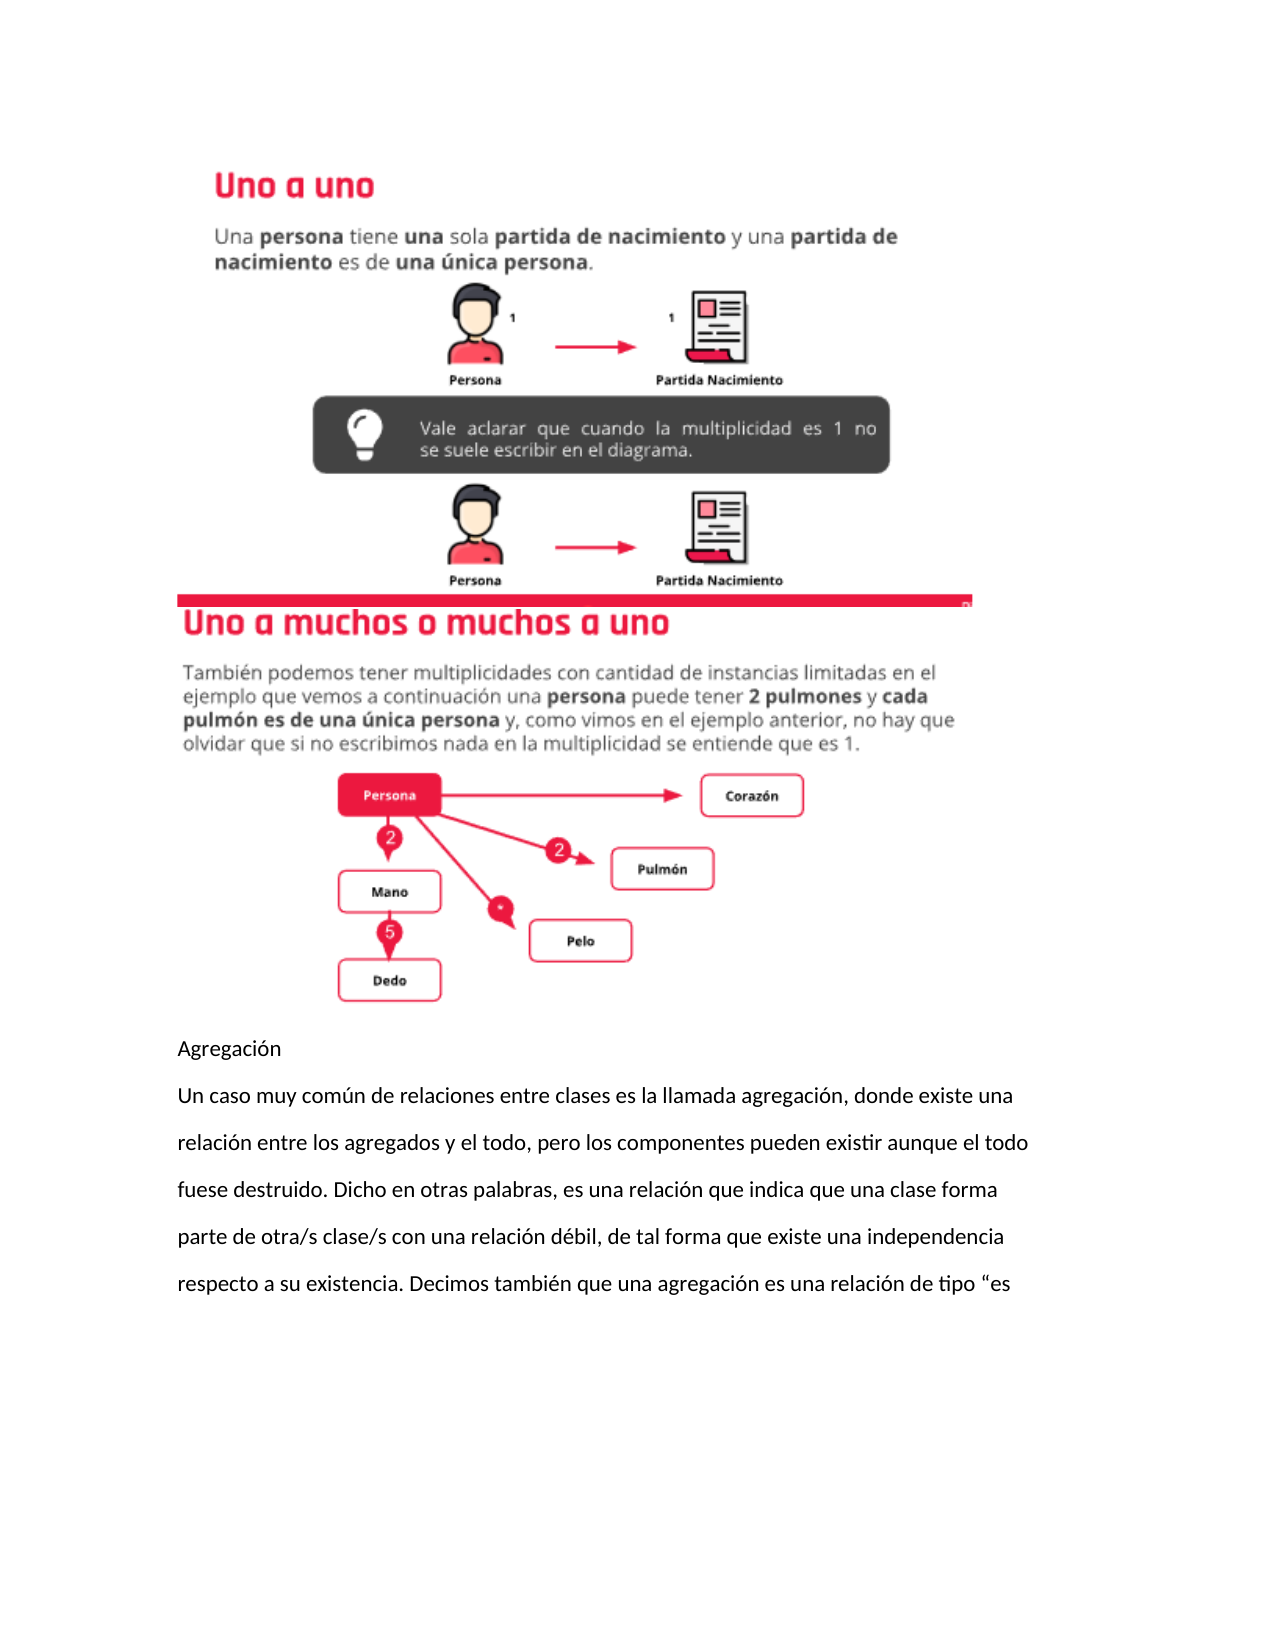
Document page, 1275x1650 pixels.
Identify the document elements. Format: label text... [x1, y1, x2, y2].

picture [177, 609, 1000, 1016]
text respecto a su existencia. Decimos también que una agregación es una relación de tipo “es [177, 1269, 1098, 1297]
text fuese destruido. Dicho en otras palabras, es una relación que indica que una clase forma [177, 1175, 1098, 1203]
text Un caso muy común de relaciones entre clases es la llamada agregación, donde existe una [177, 1081, 1098, 1109]
text relación entre los agregados y el todo, pero los componentes pueden existir aunque el todo [177, 1128, 1098, 1156]
picture [177, 147, 973, 607]
text parte de otra/s clase/s con una relación débil, de tal forma que existe una independencia [177, 1222, 1098, 1250]
text Agregación [177, 1034, 1098, 1062]
